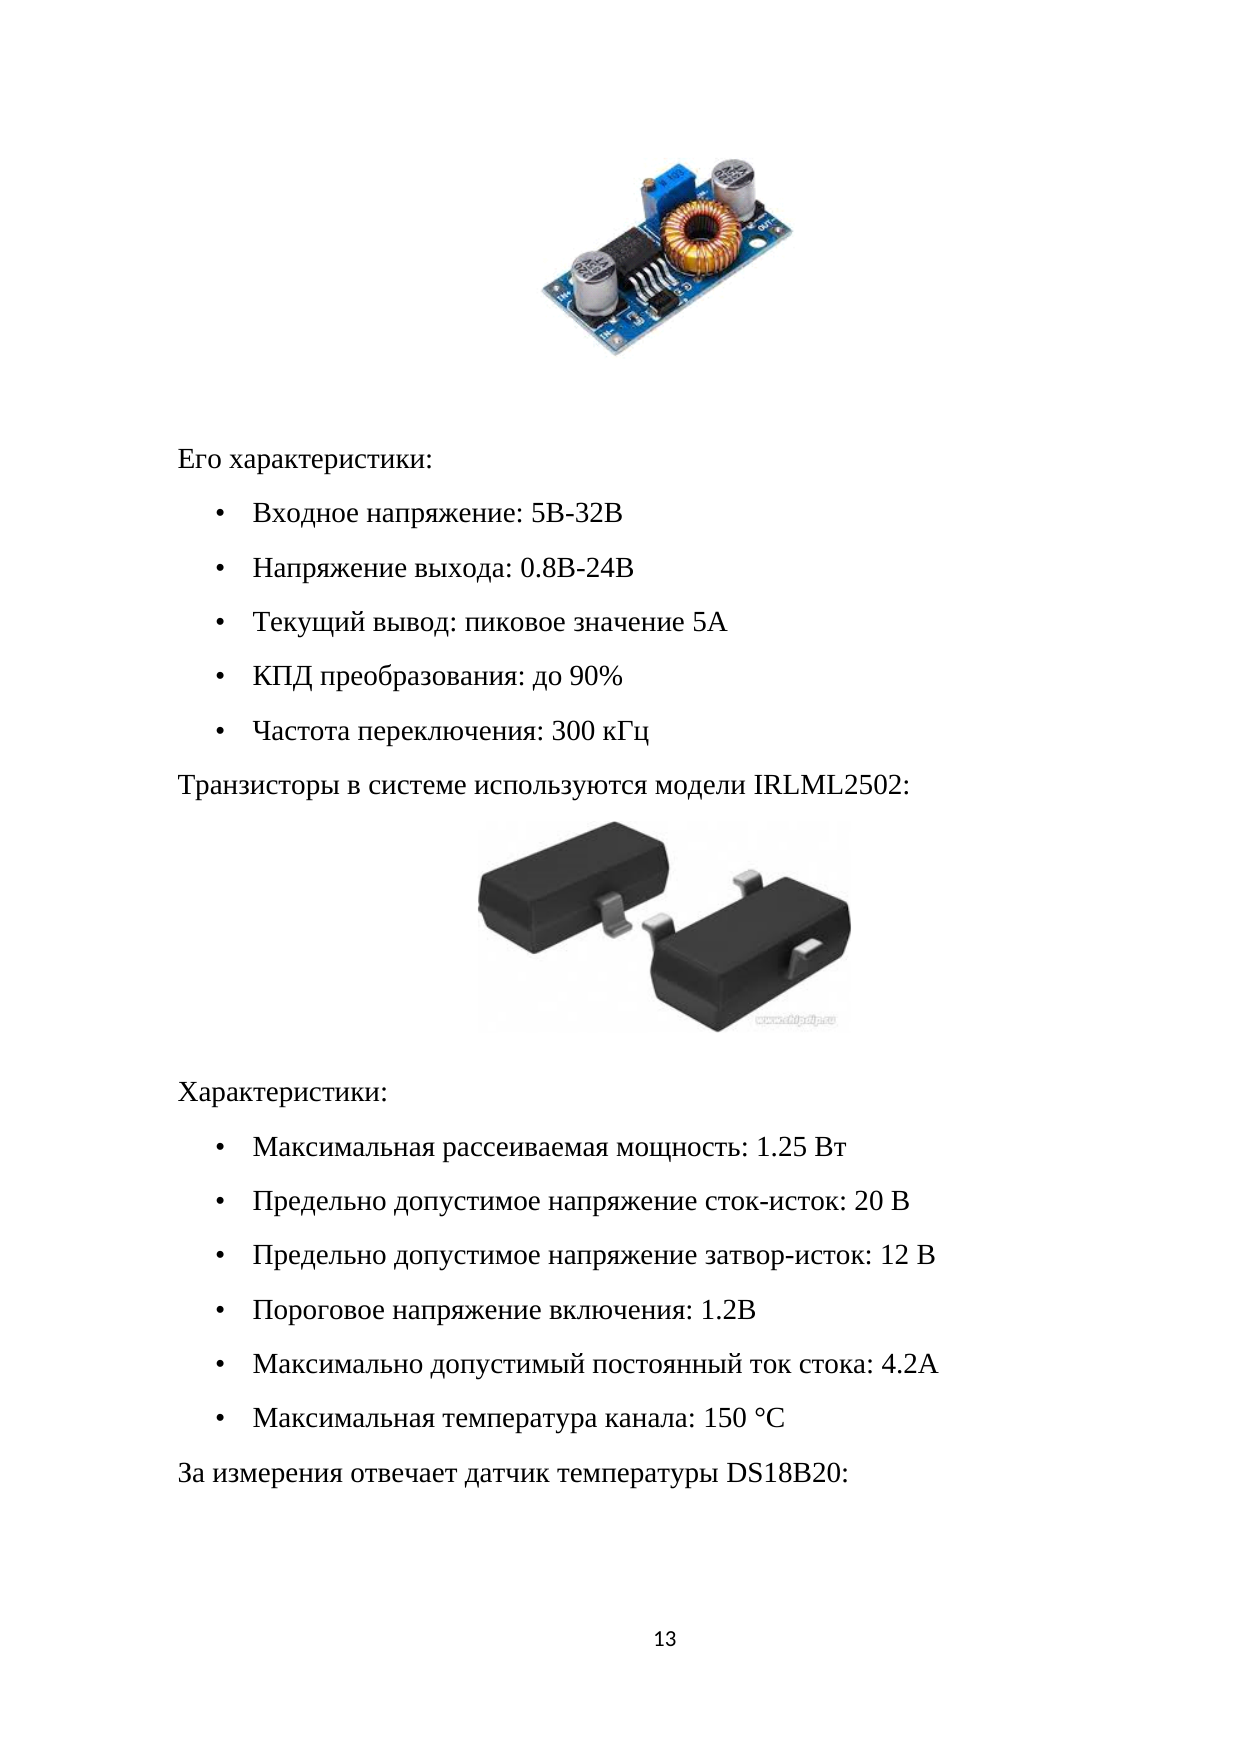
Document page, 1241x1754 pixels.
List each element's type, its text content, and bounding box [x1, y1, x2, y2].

list Частота переключения: 300 кГц [215, 713, 1152, 746]
picture [523, 118, 805, 400]
text Транзисторы в системе используются модели IRLML2502: [177, 767, 1152, 801]
list Пороговое напряжение включения: 1.2В [215, 1292, 1152, 1325]
text Характеристики: [177, 1074, 1152, 1108]
list Предельно допустимое напряжение затвор-исток: 12 В [215, 1237, 1152, 1271]
picture [477, 821, 852, 1033]
list Входное напряжение: 5В-32В [215, 495, 1152, 529]
list Текущий вывод: пиковое значение 5A [215, 604, 1152, 638]
text За измерения отвечает датчик температуры DS18B20: [177, 1455, 1152, 1488]
list Напряжение выхода: 0.8В-24В [215, 550, 1152, 583]
text Его характеристики: [177, 441, 1152, 474]
list Предельно допустимое напряжение сток-исток: 20 В [215, 1183, 1152, 1217]
list Максимальная рассеиваемая мощность: 1.25 Вт [215, 1129, 1152, 1162]
list Максимальная температура канала: 150 °C [215, 1401, 1152, 1434]
list Максимально допустимый постоянный ток стока: 4.2A [215, 1346, 1152, 1380]
list КПД преобразования: до 90% [215, 658, 1152, 692]
